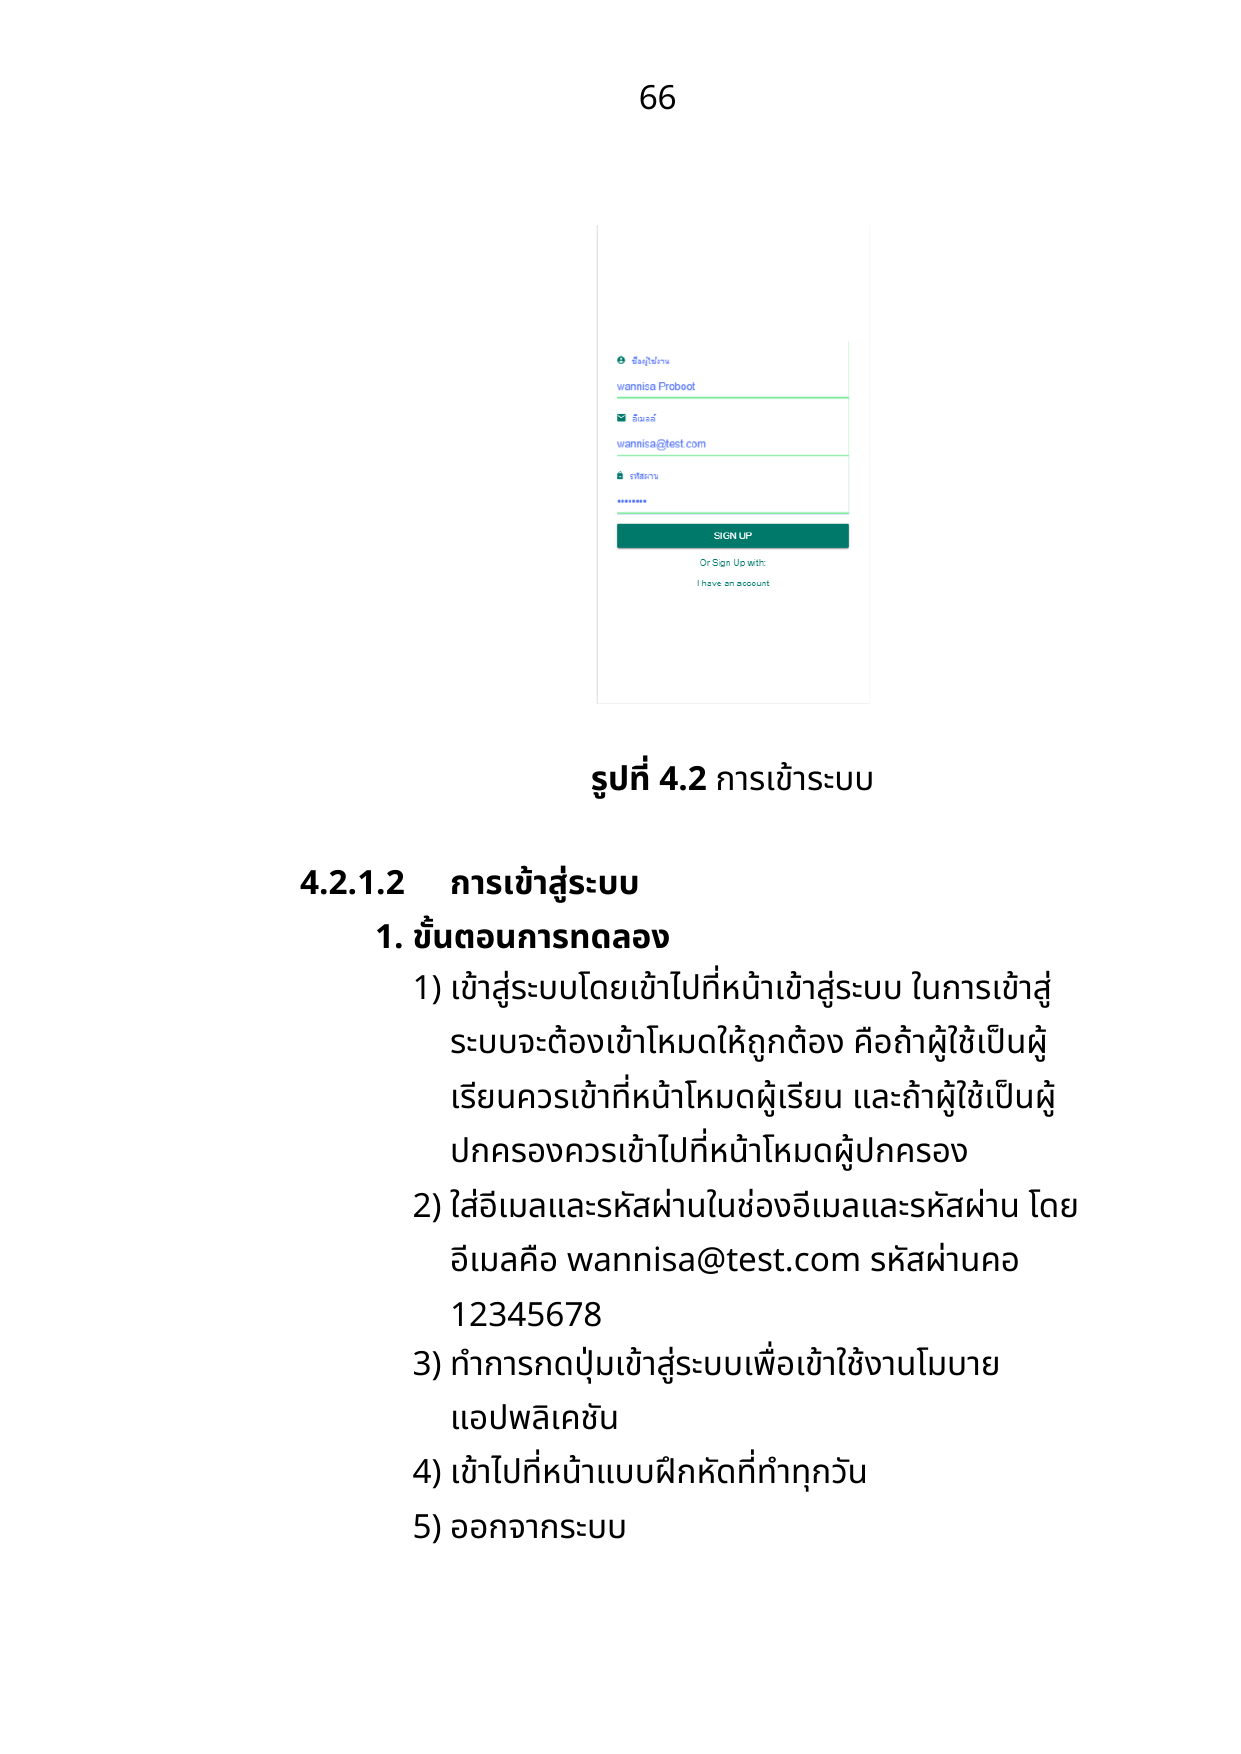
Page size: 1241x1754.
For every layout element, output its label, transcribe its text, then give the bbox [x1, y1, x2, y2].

list 1. ขั้นตอนการทดลอง [375, 913, 1090, 964]
list ออกจากระบบ [412, 1503, 1090, 1553]
list รูปที่ 4.2 การเข้าระบบ [375, 755, 1090, 806]
list เข้าไปที่หน้าแบบฝึกหัดที่ทำทุกวัน [412, 1448, 1090, 1499]
list การเข้าสู่ระบบ [300, 859, 1090, 909]
list ทำการกดปุ่มเข้าสู่ระบบเพื่อเข้าใช้งานโมบายแอปพลิเคชัน [412, 1339, 1090, 1444]
list เข้าสู่ระบบโดยเข้าไปที่หน้าเข้าสู่ระบบ ในการเข้าสู่ระบบจะต้องเข้าโหมดให้ถูกต้อง คือถ้าผู้ใช้เป็นผู้เรียนควรเข้าที่หน้าโหมดผู้เรียน และถ้าผู้ใช้เป็นผู้ปกครองควรเข้าไปที่หน้าโหมดผู้ปกครอง [412, 964, 1090, 1178]
picture [596, 225, 870, 704]
list ใส่อีเมลและรหัสผ่านในช่องอีเมลและรหัสผ่าน โดยอีเมลคือ wannisa@test.com รหัสผ่านคอ 12345678 [412, 1182, 1090, 1336]
